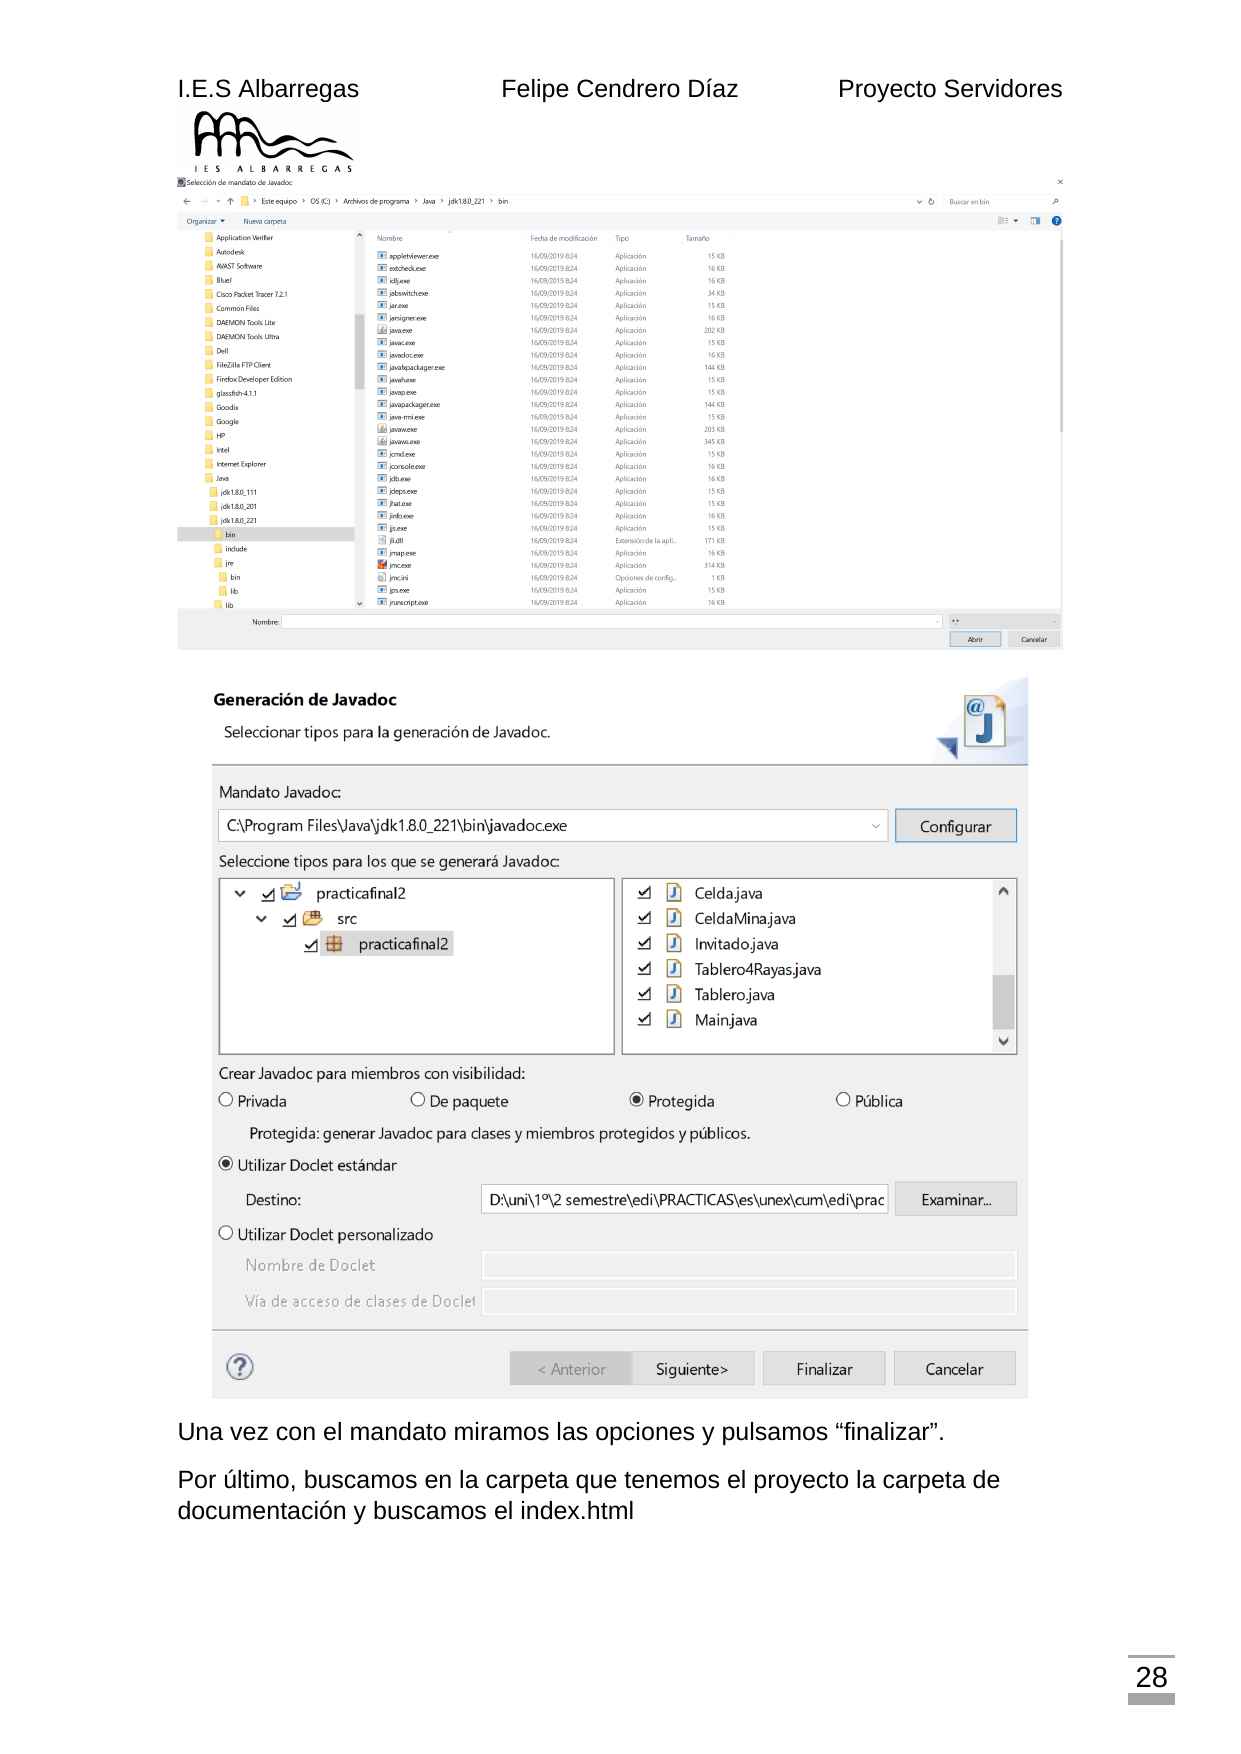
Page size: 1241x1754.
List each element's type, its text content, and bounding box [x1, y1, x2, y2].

text Por último, buscamos en la carpeta que tenemos el proyecto la carpeta de documentación y buscamos el index.html [177, 1465, 1063, 1525]
picture [177, 102, 1063, 650]
text Una vez con el mandato miramos las opciones y pulsamos “finalizar”. [177, 1417, 1063, 1446]
picture [211, 668, 1029, 1399]
